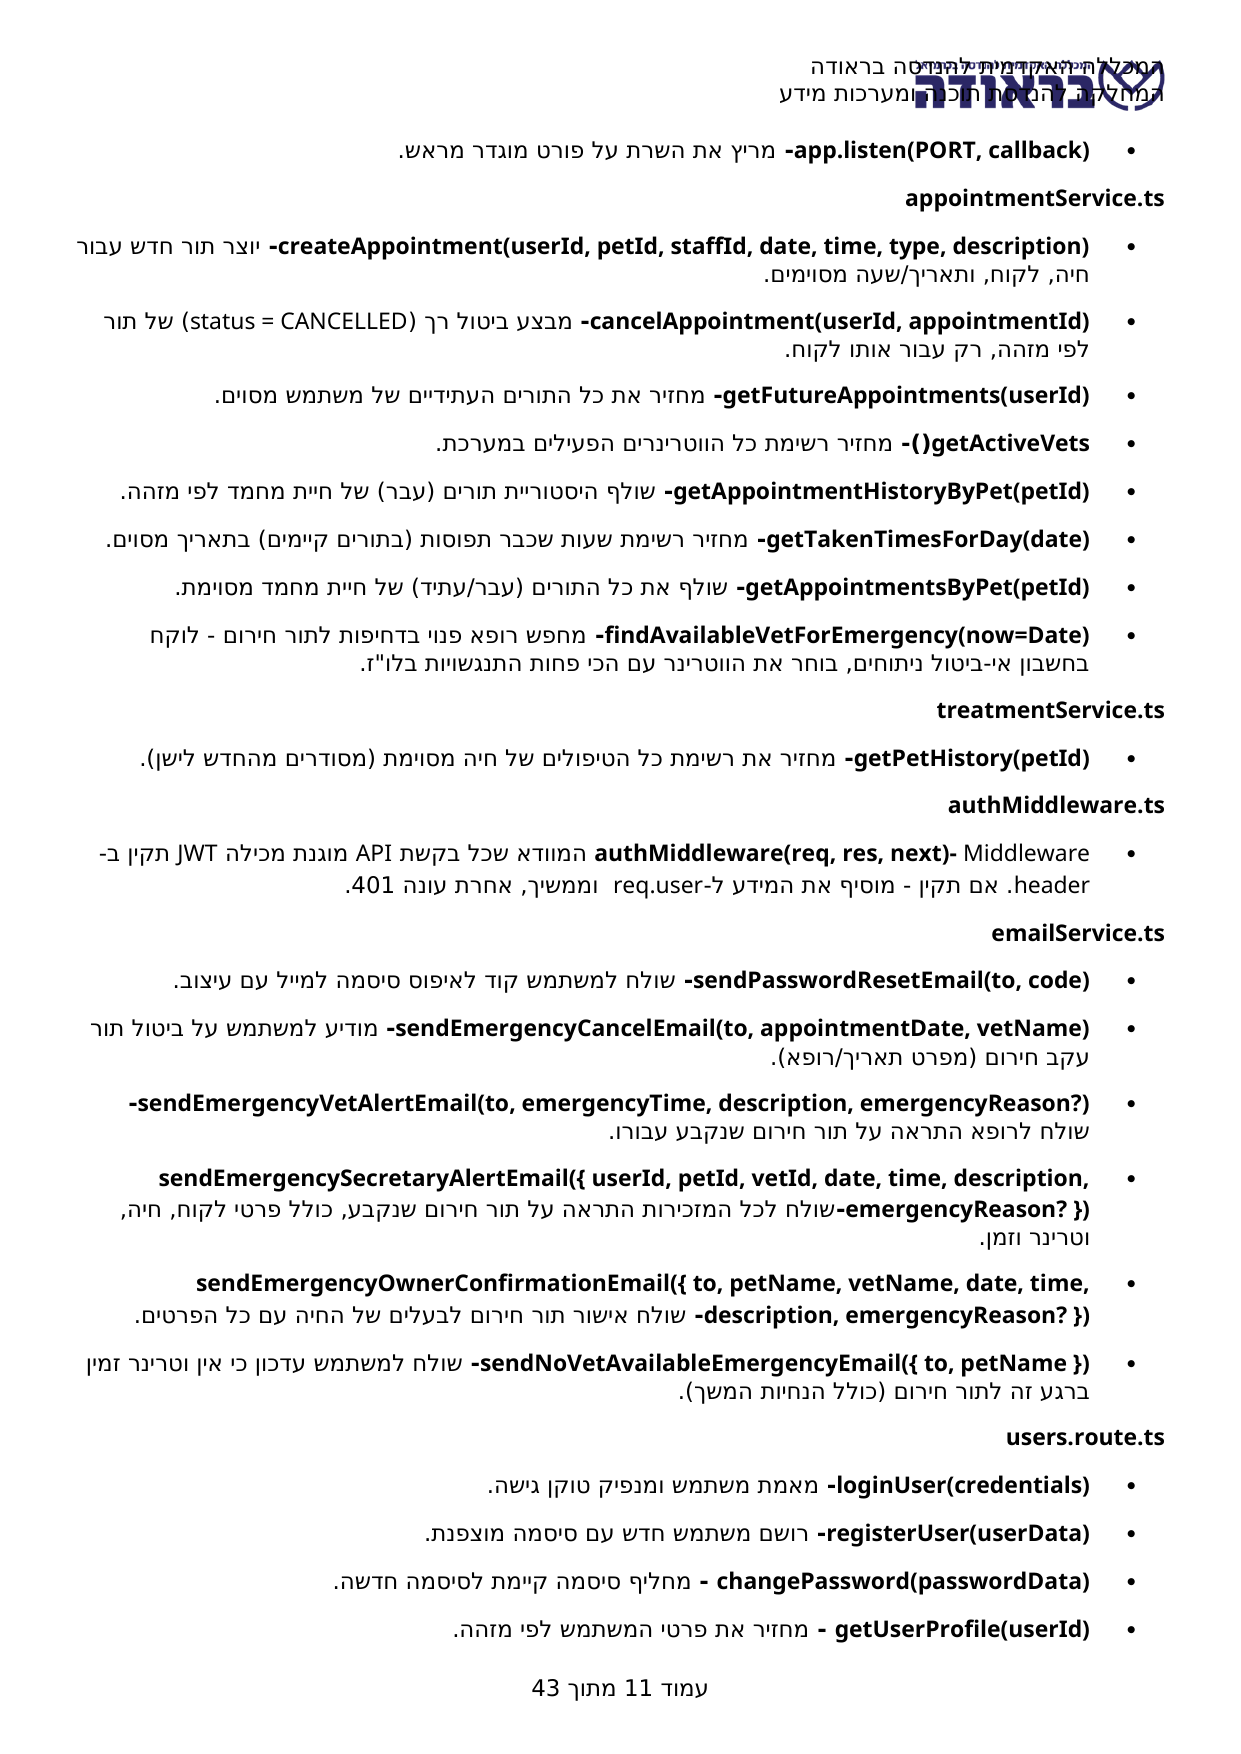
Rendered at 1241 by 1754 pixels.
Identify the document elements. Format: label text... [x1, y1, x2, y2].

list getAppointmentsByPet(petId)- שולף את כל התורים (עבר/עתיד) של חיית מחמד מסוימת. [75, 571, 1128, 602]
list cancelAppointment(userId, appointmentId)- מבצע ביטול רך (status = CANCELLED) של תור לפי מזהה, רק עבור אותו לקוח. [75, 305, 1128, 363]
text users.route.ts [75, 1421, 1165, 1452]
list getActiveVets()- מחזיר רשימת כל הווטרינרים הפעילים במערכת. [75, 427, 1128, 459]
text appointmentService.ts [75, 182, 1165, 214]
list authMiddleware(req, res, next)- Middleware המוודא שכל בקשת API מוגנת מכילה JWT תקין ב-header. אם תקין - מוסיף את המידע ל-req.user וממשיך, אחרת עונה 401. [75, 837, 1128, 900]
list getUserProfile(userId) - מחזיר את פרטי המשתמש לפי מזהה. [75, 1613, 1128, 1644]
text emailService.ts [75, 917, 1165, 948]
list app.listen(PORT, callback)- מריץ את השרת על פורט מוגדר מראש. [75, 134, 1128, 166]
list sendEmergencyVetAlertEmail(to, emergencyTime, description, emergencyReason?)- שולח לרופא התראה על תור חירום שנקבע עבורו. [75, 1087, 1128, 1145]
list changePassword(passwordData) - מחליף סיסמה קיימת לסיסמה חדשה. [75, 1565, 1128, 1596]
list sendEmergencyOwnerConfirmationEmail({ to, petName, vetName, date, time, description, emergencyReason? })- שולח אישור תור חירום לבעלים של החיה עם כל הפרטים. [75, 1267, 1128, 1330]
list getFutureAppointments(userId)- מחזיר את כל התורים העתידיים של משתמש מסוים. [75, 379, 1128, 411]
list createAppointment(userId, petId, staffId, date, time, type, description)- יוצר תור חדש עבור חיה, לקוח, ותאריך/שעה מסוימים. [75, 230, 1128, 288]
list sendEmergencySecretaryAlertEmail({ userId, petId, vetId, date, time, description, emergencyReason? })-שולח לכל המזכירות התראה על תור חירום שנקבע, כולל פרטי לקוח, חיה, וטרינר וזמן. [75, 1162, 1128, 1251]
list sendNoVetAvailableEmergencyEmail({ to, petName })- שולח למשתמש עדכון כי אין וטרינר זמין ברגע זה לתור חירום (כולל הנחיות המשך). [75, 1347, 1128, 1404]
list registerUser(userData)- רושם משתמש חדש עם סיסמה מוצפנת. [75, 1517, 1128, 1548]
list loginUser(credentials)- מאמת משתמש ומנפיק טוקן גישה. [75, 1469, 1128, 1500]
list getAppointmentHistoryByPet(petId)- שולף היסטוריית תורים (עבר) של חיית מחמד לפי מזהה. [75, 475, 1128, 507]
list findAvailableVetForEmergency(now=Date)- מחפש רופא פנוי בדחיפות לתור חירום - לוקח בחשבון אי-ביטול ניתוחים, בוחר את הווטרינר עם הכי פחות התנגשויות בלו"ז. [75, 619, 1128, 677]
list sendEmergencyCancelEmail(to, appointmentDate, vetName)- מודיע למשתמש על ביטול תור עקב חירום (מפרט תאריך/רופא). [75, 1012, 1128, 1070]
list getTakenTimesForDay(date)- מחזיר רשימת שעות שכבר תפוסות (בתורים קיימים) בתאריך מסוים. [75, 523, 1128, 554]
picture [907, 53, 1172, 116]
list getPetHistory(petId)- מחזיר את רשימת כל הטיפולים של חיה מסוימת (מסודרים מהחדש לישן). [75, 742, 1128, 773]
text treatmentService.ts [75, 694, 1165, 725]
text authMiddleware.ts [75, 789, 1165, 821]
list sendPasswordResetEmail(to, code)- שולח למשתמש קוד לאיפוס סיסמה למייל עם עיצוב. [75, 964, 1128, 996]
